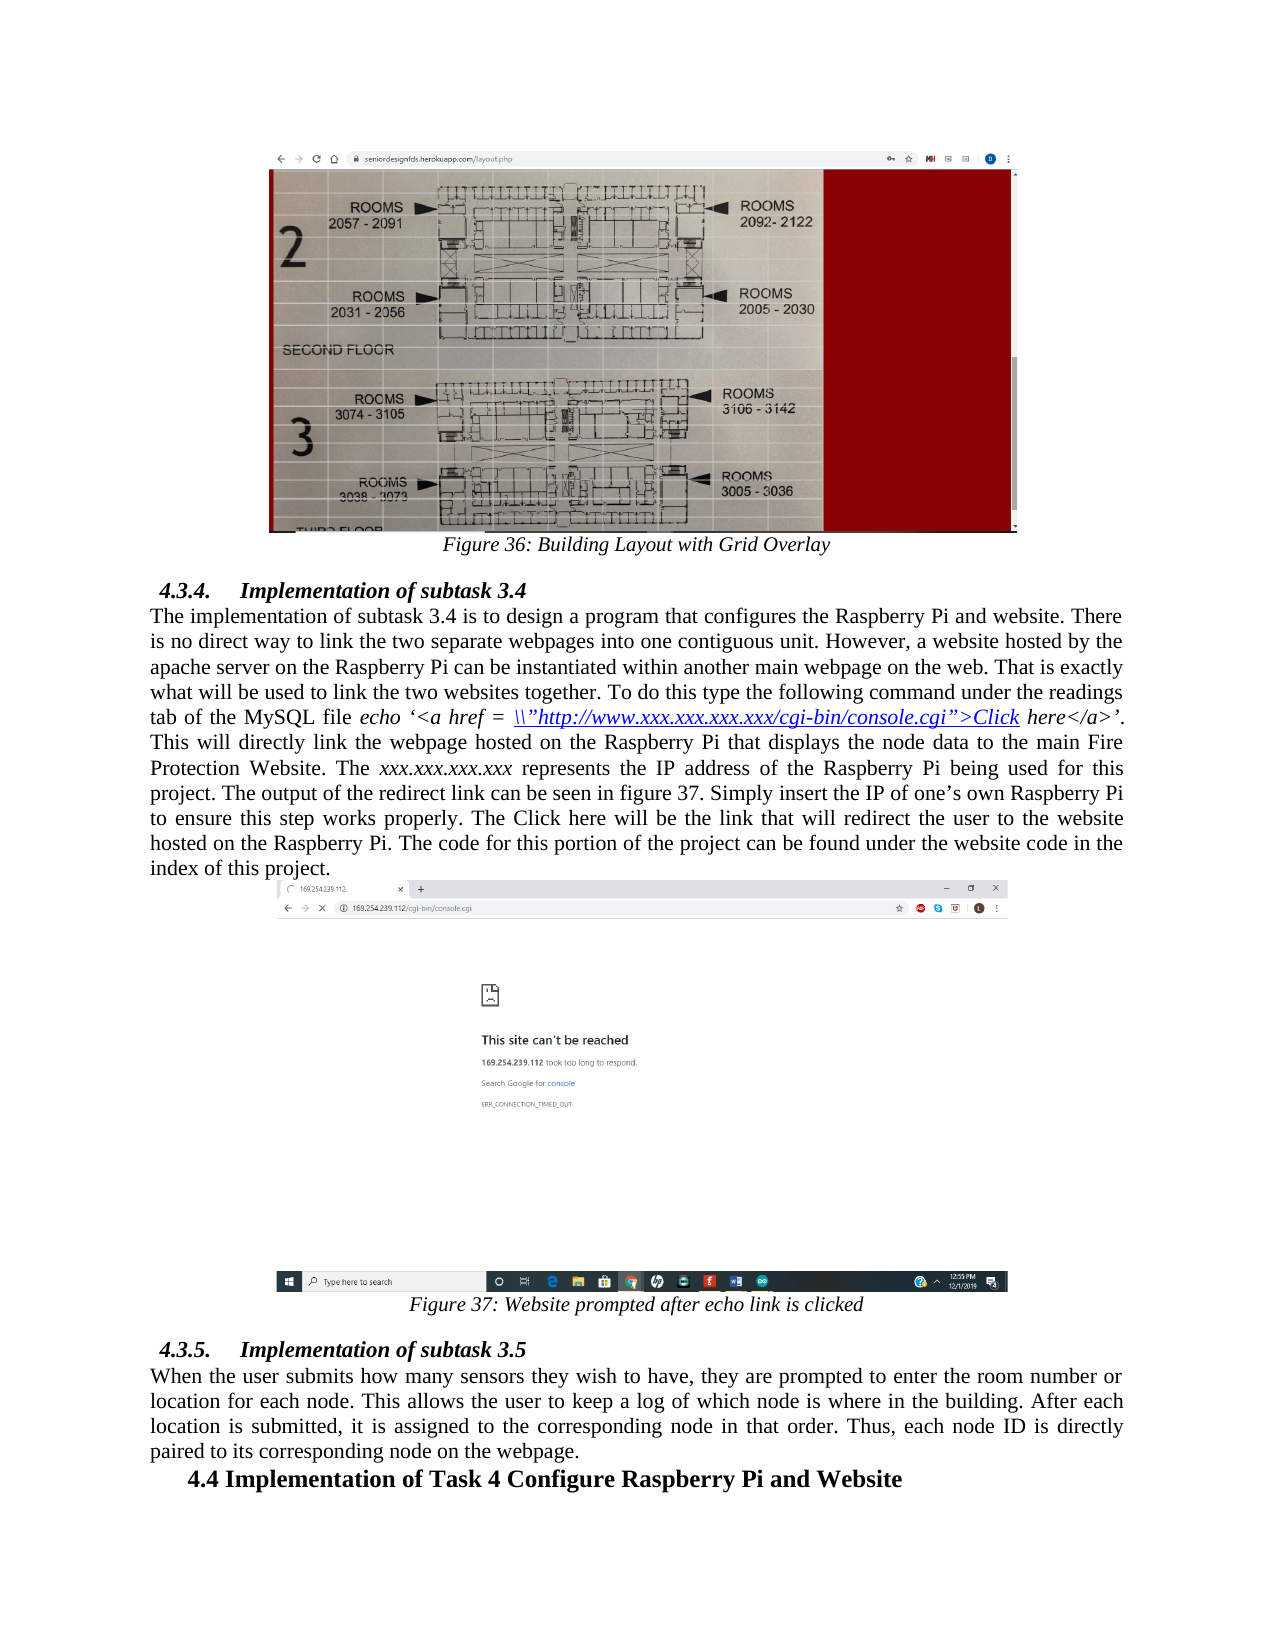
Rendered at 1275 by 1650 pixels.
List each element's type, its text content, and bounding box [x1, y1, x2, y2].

subtitle Implementation of Task 4 Configure Raspberry Pi and Website [187, 1464, 1125, 1492]
text When the user submits how many sensors they wish to have, they are prompted to enter the room number or location for each node. This allows the user to keep a log of which node is where in the building. After each location is submitted, it is assigned to the corresponding node in that order. Thus, each node ID is directly paired to its corresponding node on the webpage. [150, 1363, 1125, 1464]
text Figure 37: Website prompted after echo link is clicked [150, 1292, 1125, 1316]
text Figure 36: Building Layout with Grid Overlay [150, 532, 1125, 556]
picture [269, 150, 1018, 533]
picture [276, 880, 1008, 1292]
text The implementation of subtask 3.4 is to design a program that configures the Raspberry Pi and website. There is no direct way to link the two separate webpages into one contiguous unit. However, a website hosted by the apache server on the Raspberry Pi can be instantiated within another main webpage on the web. That is exactly what will be used to link the two websites together. To do this type the following command under the readings tab of the MySQL file echo ‘<a href = \\”http://www.xxx.xxx.xxx.xxx/cgi-bin/console.cgi”>Click here</a>’. This will directly link the webpage hosted on the Raspberry Pi that displays the node data to the main Fire Protection Website. The xxx.xxx.xxx.xxx represents the IP address of the Raspberry Pi being used for this project. The output of the redirect link can be seen in figure 37. Simply insert the IP of one’s own Raspberry Pi to ensure this step works properly. The Click here will be the link that will redirect the user to the website hosted on the Raspberry Pi. The code for this portion of the project can be found under the website code in the index of this project. [150, 603, 1125, 881]
list Implementation of subtask 3.5 [159, 1337, 1125, 1363]
list Implementation of subtask 3.4 [159, 577, 1125, 603]
